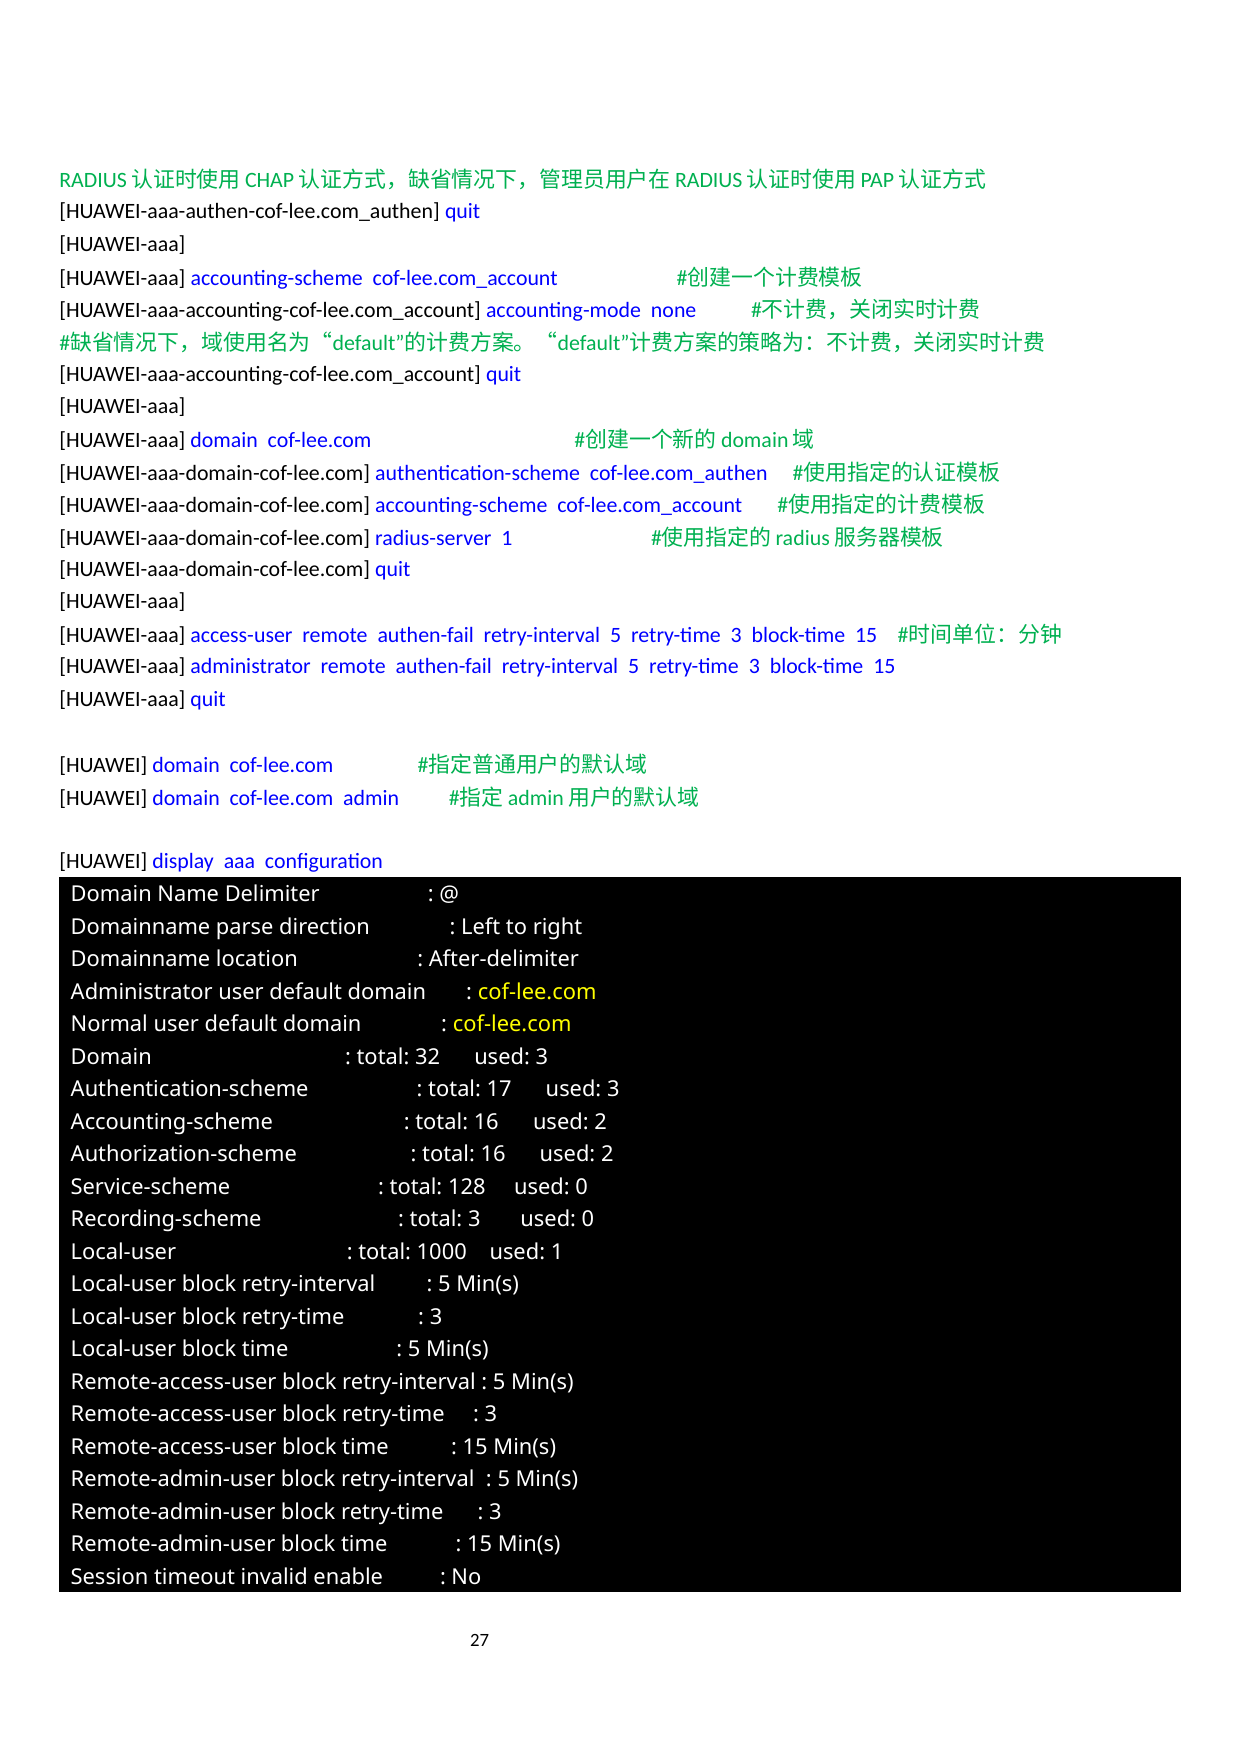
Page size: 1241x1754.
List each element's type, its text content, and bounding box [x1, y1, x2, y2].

text Accounting-scheme : total: 16 used: 2 [59, 1104, 1181, 1137]
text [HUAWEI-aaa-domain-cof-lee.com] radius-server 1 #使用指定的radius服务器模板 [59, 519, 1181, 552]
text Domainname parse direction : Left to right [59, 909, 1181, 942]
text Domain Name Delimiter : @ [59, 877, 1181, 909]
text [HUAWEI-aaa-accounting-cof-lee.com_account] accounting-mode none #不计费，关闭实时计费 [59, 292, 1181, 324]
text Normal user default domain : cof-lee.com [59, 1007, 1181, 1039]
text [HUAWEI-aaa-domain-cof-lee.com] accounting-scheme cof-lee.com_account #使用指定的计费模板 [59, 487, 1181, 519]
text #缺省情况下，域使用名为“default”的计费方案。“default”计费方案的策略为：不计费，关闭实时计费 [59, 324, 1181, 357]
text [HUAWEI-aaa] accounting-scheme cof-lee.com_account #创建一个计费模板 [59, 259, 1181, 292]
text [HUAWEI] domain cof-lee.com #指定普通用户的默认域 [59, 747, 1181, 779]
text Local-user block time : 5 Min(s) [59, 1332, 1181, 1364]
text Authorization-scheme : total: 16 used: 2 [59, 1137, 1181, 1169]
text Authentication-scheme : total: 17 used: 3 [59, 1072, 1181, 1104]
text Local-user block retry-time : 3 [59, 1299, 1181, 1332]
text [HUAWEI-aaa-domain-cof-lee.com] authentication-scheme cof-lee.com_authen #使用指定的认证模板 [59, 454, 1181, 487]
text [HUAWEI-aaa] domain cof-lee.com #创建一个新的domain域 [59, 422, 1181, 454]
text [HUAWEI-aaa-domain-cof-lee.com] quit [59, 552, 1181, 584]
text [HUAWEI-aaa-accounting-cof-lee.com_account] quit [59, 357, 1181, 389]
text [HUAWEI-aaa] administrator remote authen-fail retry-interval 5 retry-time 3 block-time 15 [59, 649, 1181, 682]
text Remote-admin-user block time : 15 Min(s) [59, 1527, 1181, 1559]
text Remote-admin-user block retry-time : 3 [59, 1494, 1181, 1527]
text Local-user : total: 1000 used: 1 [59, 1234, 1181, 1267]
text Remote-access-user block time : 15 Min(s) [59, 1429, 1181, 1462]
text [HUAWEI-aaa] [59, 227, 1181, 259]
text [HUAWEI] domain cof-lee.com admin #指定admin用户的默认域 [59, 779, 1181, 812]
text Local-user block retry-interval : 5 Min(s) [59, 1267, 1181, 1299]
text [HUAWEI-aaa] [59, 584, 1181, 617]
text [HUAWEI-aaa] [59, 389, 1181, 422]
text Remote-access-user block retry-interval : 5 Min(s) [59, 1364, 1181, 1397]
text [HUAWEI-aaa] quit [59, 682, 1181, 714]
text [HUAWEI-aaa] access-user remote authen-fail retry-interval 5 retry-time 3 block-time 15 #时间单位：分钟 [59, 617, 1181, 649]
text Remote-admin-user block retry-interval : 5 Min(s) [59, 1462, 1181, 1494]
text [HUAWEI] display aaa configuration [59, 844, 1181, 877]
text Remote-access-user block retry-time : 3 [59, 1397, 1181, 1429]
text Domainname location : After-delimiter [59, 942, 1181, 974]
text Domain : total: 32 used: 3 [59, 1039, 1181, 1072]
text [59, 162, 1181, 194]
text Administrator user default domain : cof-lee.com [59, 974, 1181, 1007]
text Service-scheme : total: 128 used: 0 [59, 1169, 1181, 1202]
text [HUAWEI-aaa-authen-cof-lee.com_authen] quit [59, 194, 1181, 227]
text Session timeout invalid enable : No [59, 1559, 1181, 1592]
text Recording-scheme : total: 3 used: 0 [59, 1202, 1181, 1234]
